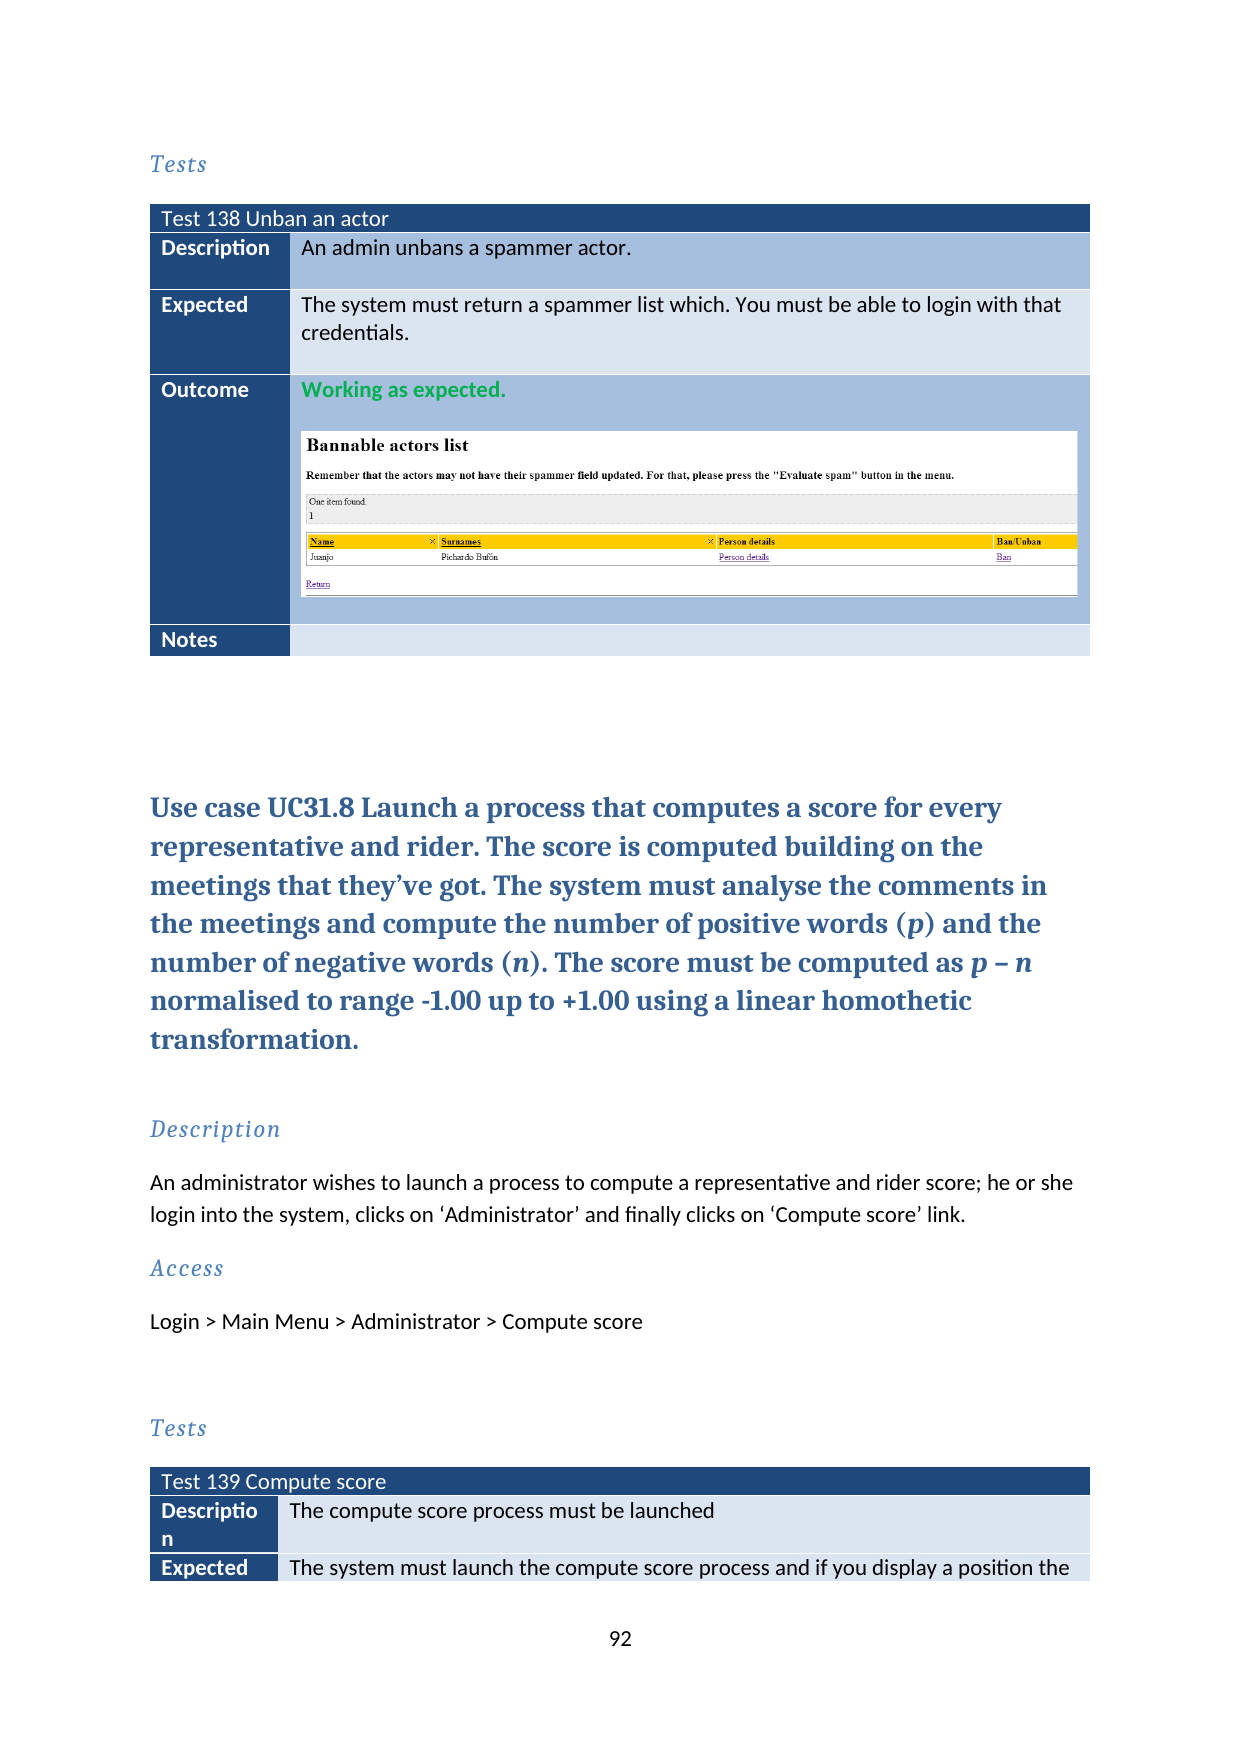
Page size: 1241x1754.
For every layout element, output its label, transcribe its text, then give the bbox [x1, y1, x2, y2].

table_cell Description [150, 233, 290, 289]
list Description [150, 1114, 1090, 1143]
table_cell Working as expected. [290, 375, 1090, 624]
table_cell Notes [150, 625, 290, 656]
text Login > Main Menu > Administrator > Compute score [150, 1307, 1090, 1335]
table_cell An admin unbans a spammer actor. [290, 233, 1090, 289]
picture [301, 431, 1078, 597]
list Tests [150, 1413, 1090, 1442]
subtitle Use case UC31.8 Launch a process that computes a score for every representative and rider. The score is computed building on the meetings that they’ve got. The system must analyse the comments in the meetings and compute the number of positive words (p) and the number of negative words (n). The score must be computed as p – n normalised to range -1.00 up to +1.00 using a linear homothetic transformation. [150, 792, 1090, 1056]
table_cell Expected [150, 1554, 278, 1581]
table_header Test 139 Compute score [150, 1467, 1090, 1495]
list Access [150, 1253, 1090, 1282]
list Tests [150, 150, 1090, 179]
table_header Test 138 Unban an actor [150, 204, 1090, 232]
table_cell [278, 1554, 1090, 1581]
table_cell Expected [150, 290, 290, 374]
table_cell Description [150, 1496, 278, 1552]
table_cell The compute score process must be launched [278, 1496, 1090, 1552]
text An administrator wishes to launch a process to compute a representative and rider score; he or she login into the system, clicks on ‘Administrator’ and finally clicks on ‘Compute score’ link. [150, 1168, 1090, 1228]
table_cell The system must return a spammer list which. You must be able to login with that credentials. [290, 290, 1090, 374]
table_cell Outcome [150, 375, 290, 624]
table_cell [290, 625, 1090, 656]
